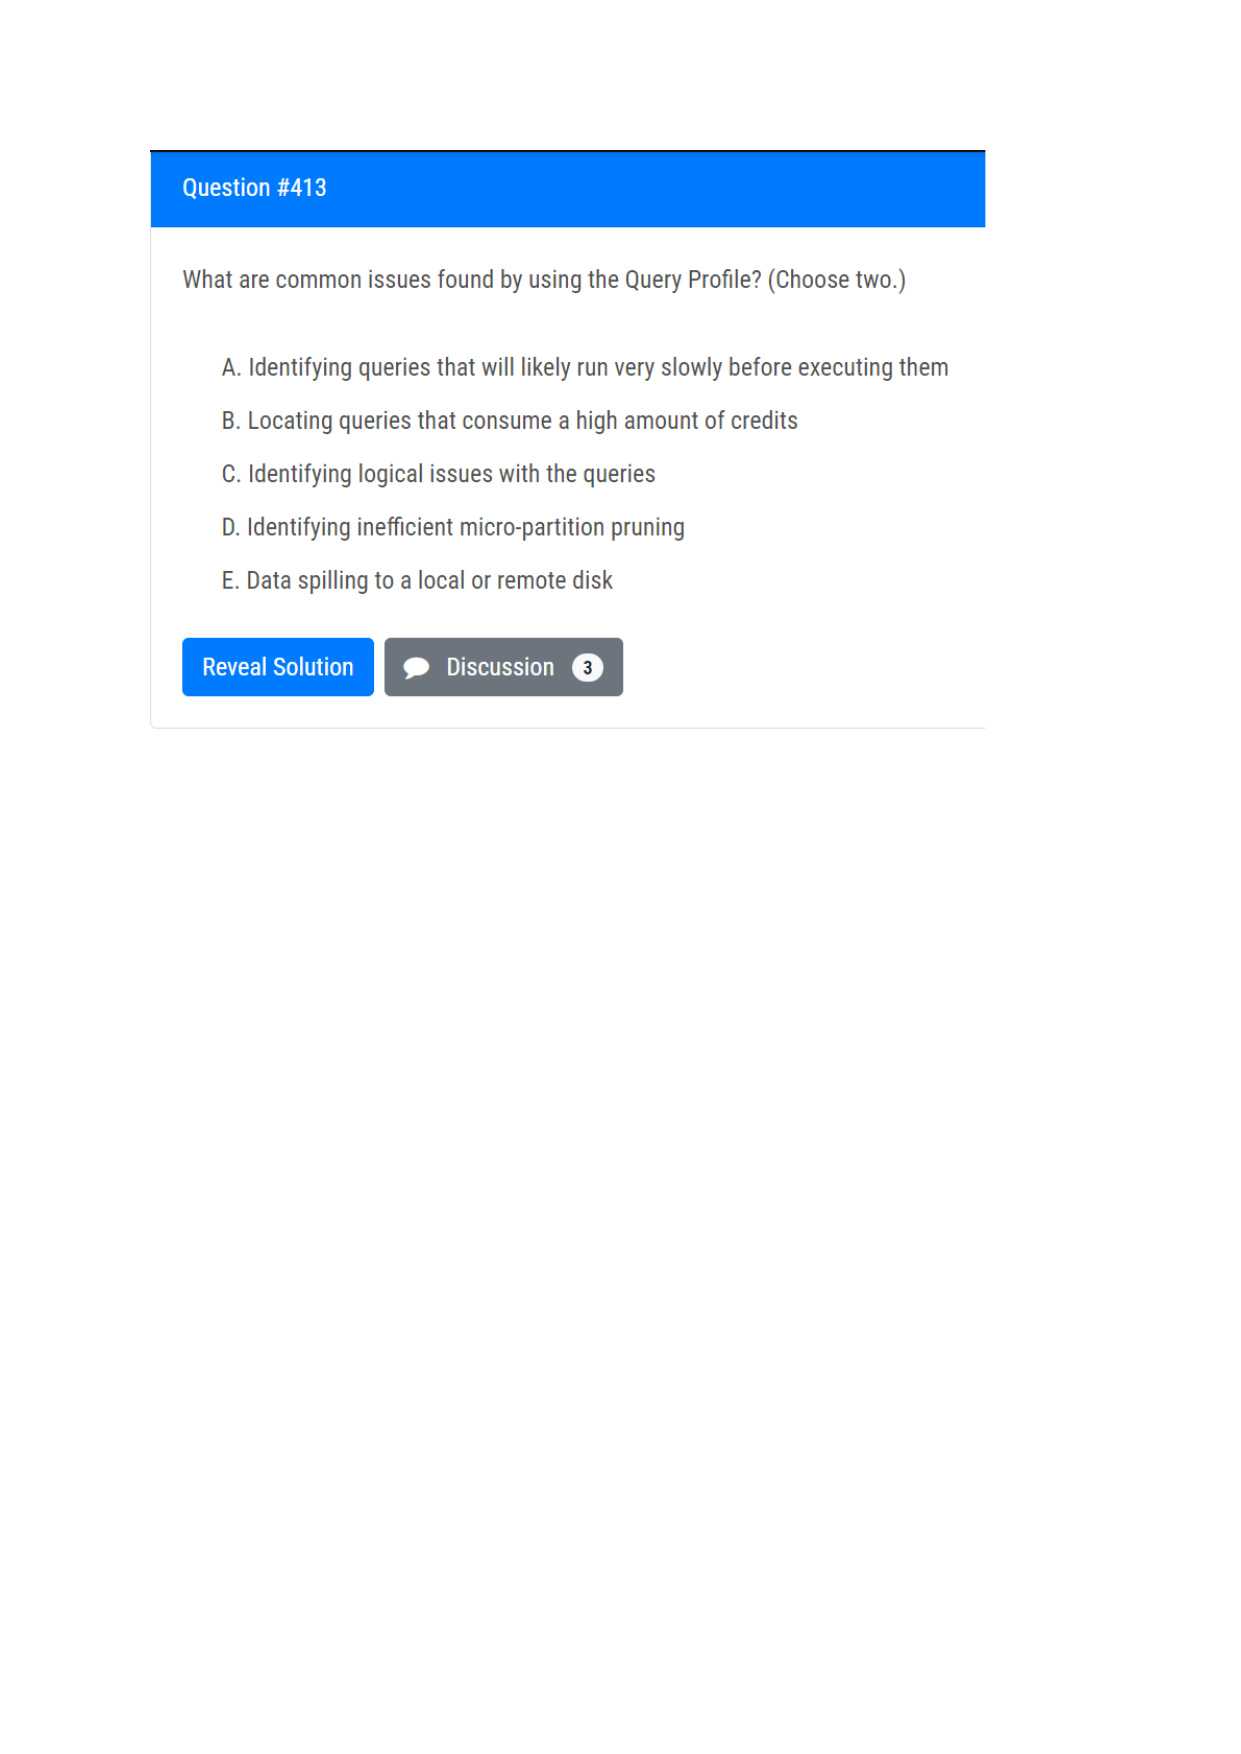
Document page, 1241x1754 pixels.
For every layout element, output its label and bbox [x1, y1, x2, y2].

picture [150, 150, 986, 736]
